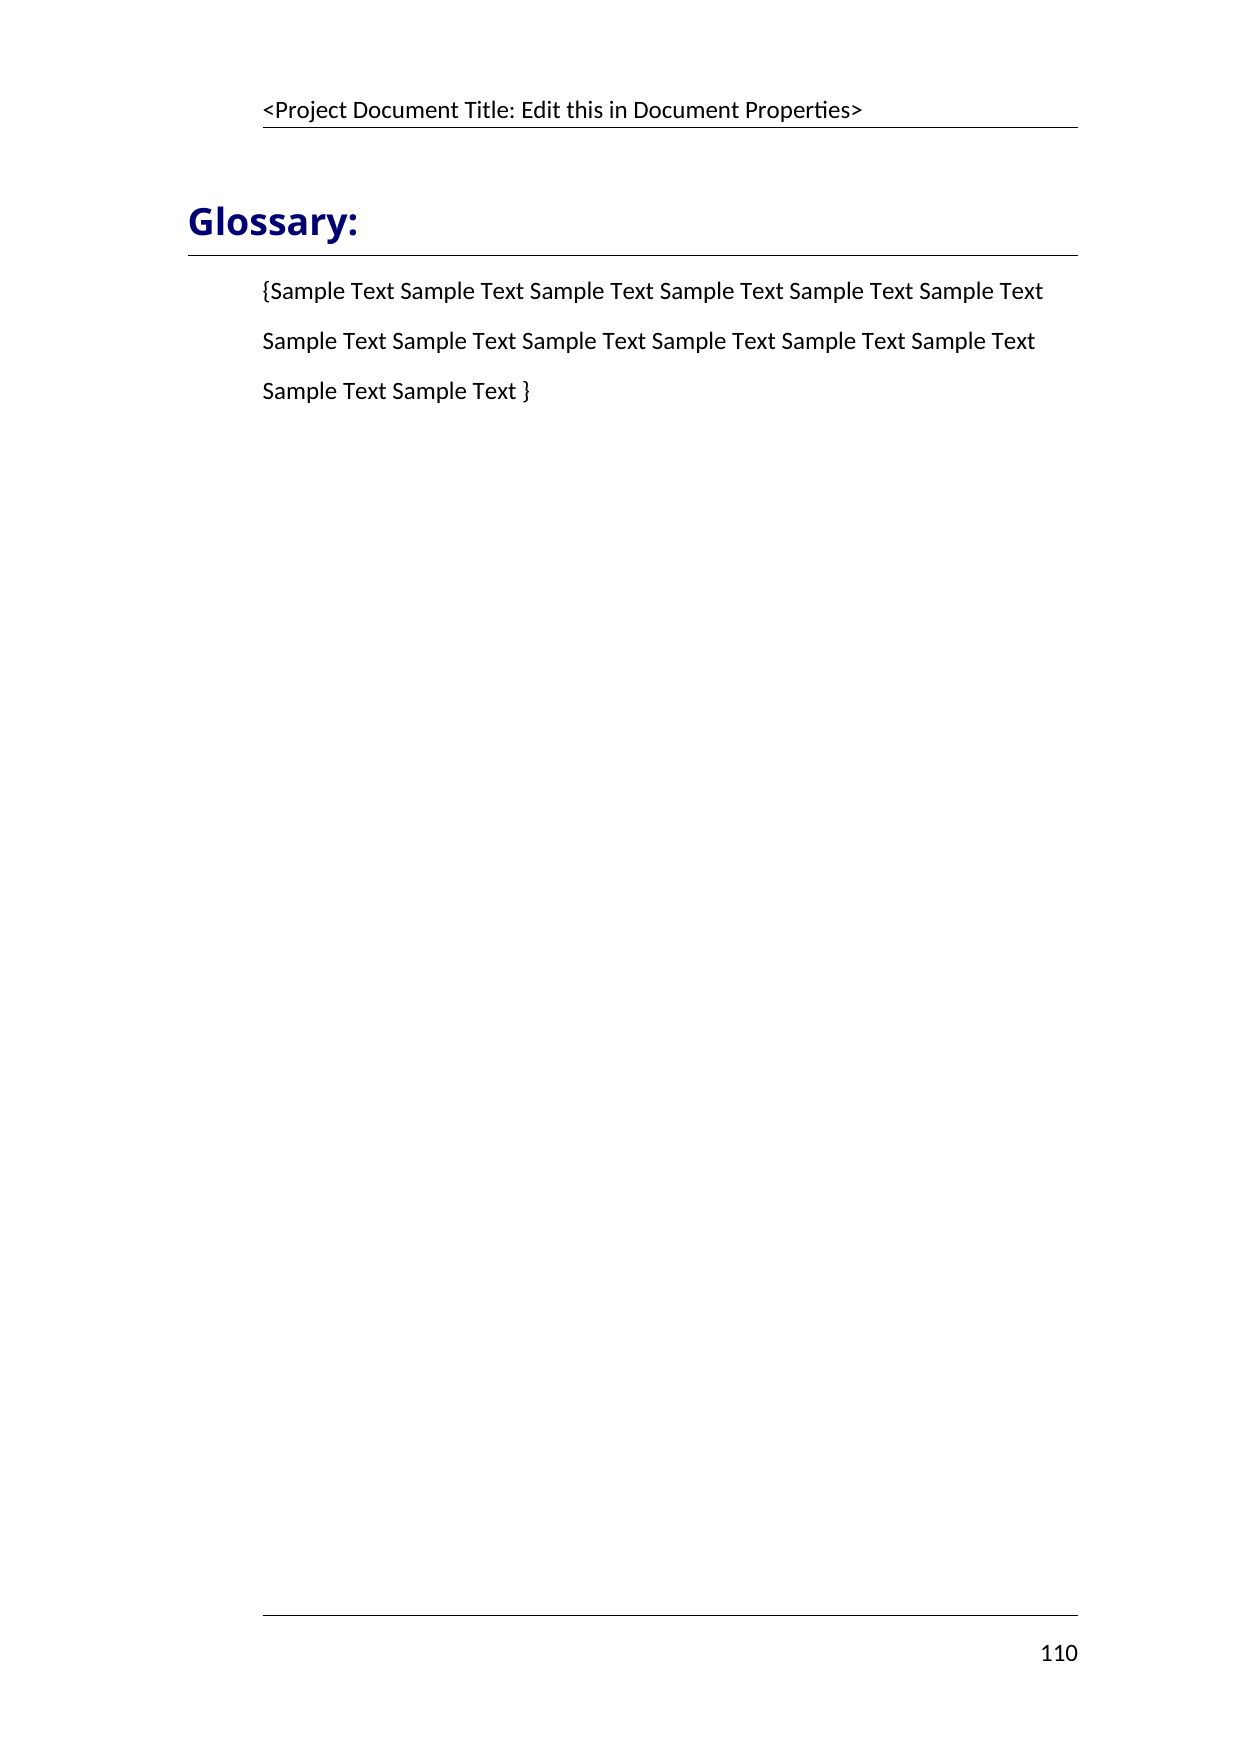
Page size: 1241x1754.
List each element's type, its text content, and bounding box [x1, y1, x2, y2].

text {Sample Text Sample Text Sample Text Sample Text Sample Text Sample Text Sample Text Sample Text Sample Text Sample Text Sample Text Sample Text Sample Text Sample Text } [262, 256, 1078, 406]
subtitle Glossary: [187, 195, 1078, 256]
